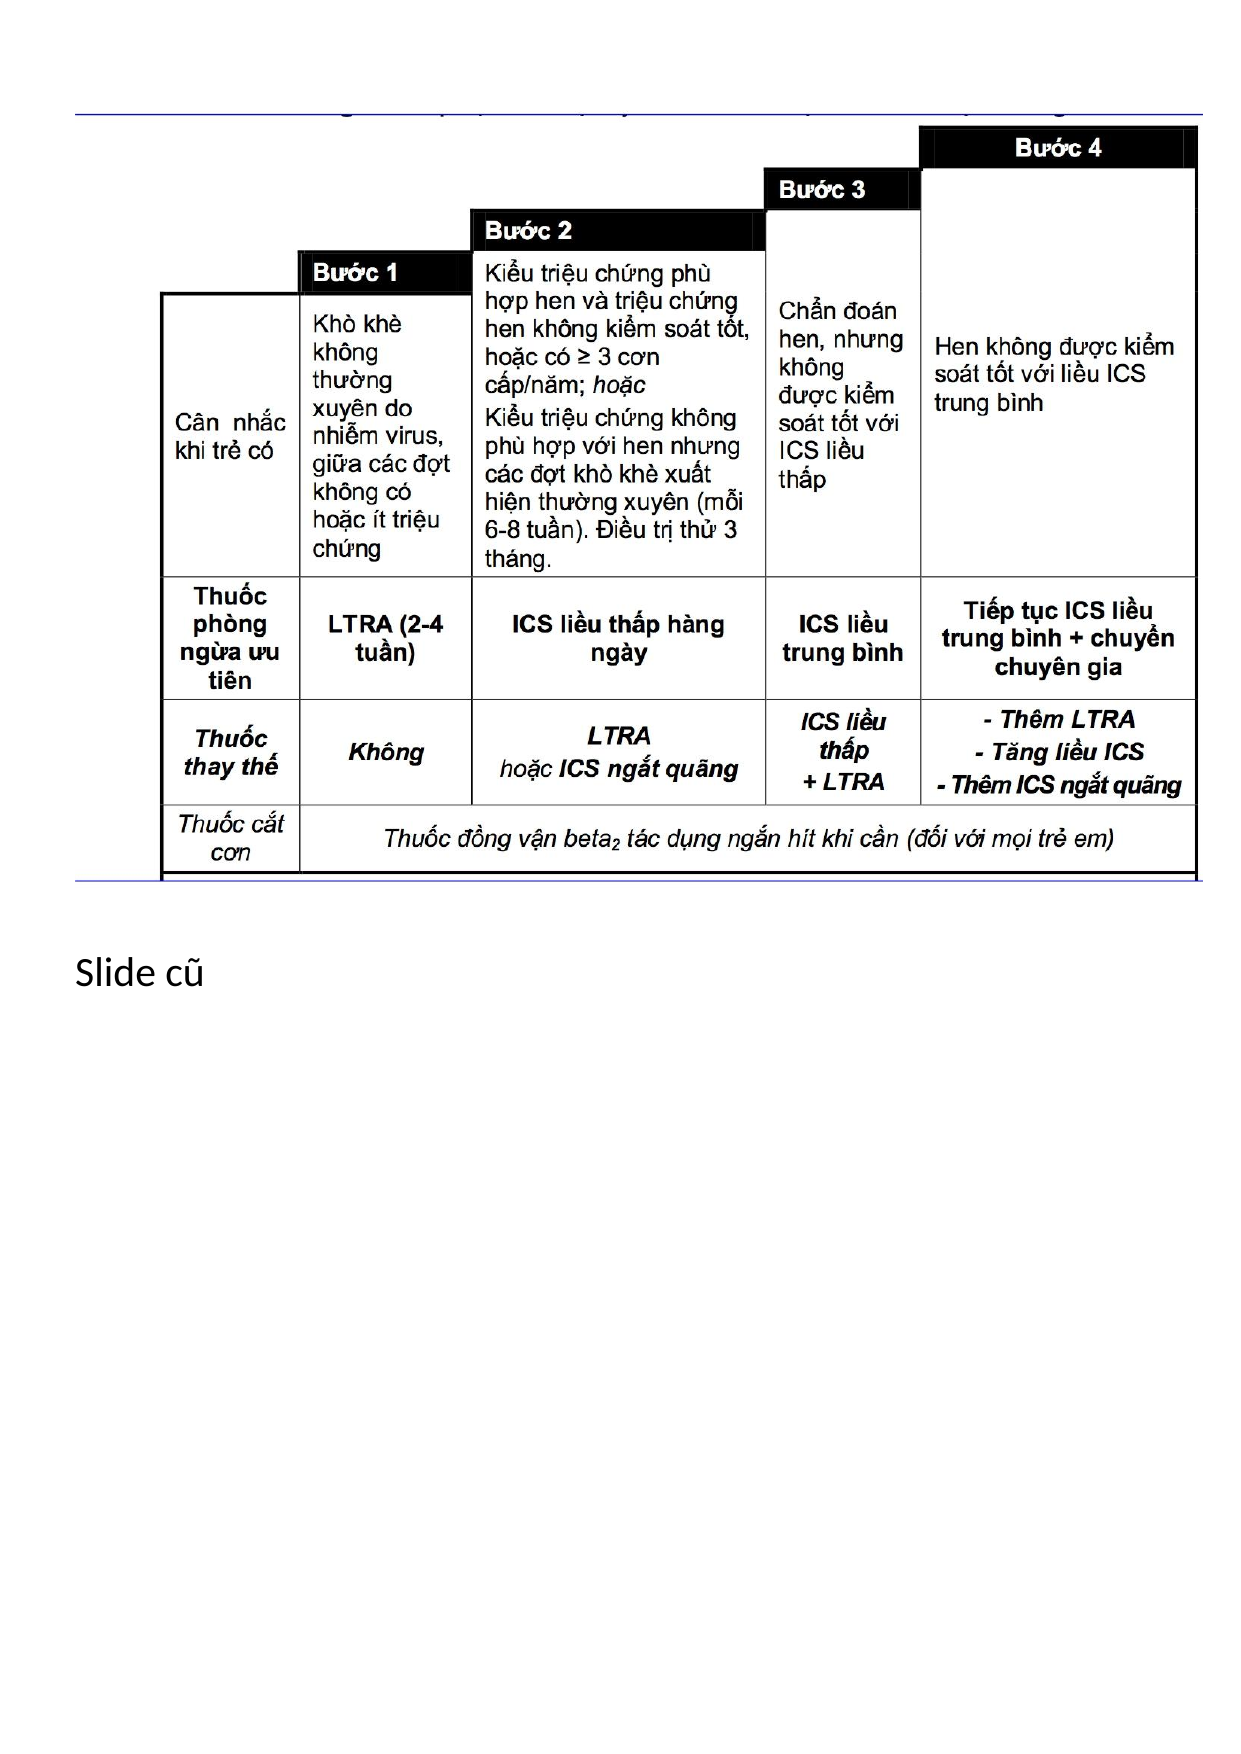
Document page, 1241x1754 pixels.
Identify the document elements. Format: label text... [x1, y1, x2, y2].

text Slide cũ [75, 946, 1165, 997]
picture [75, 75, 1203, 921]
